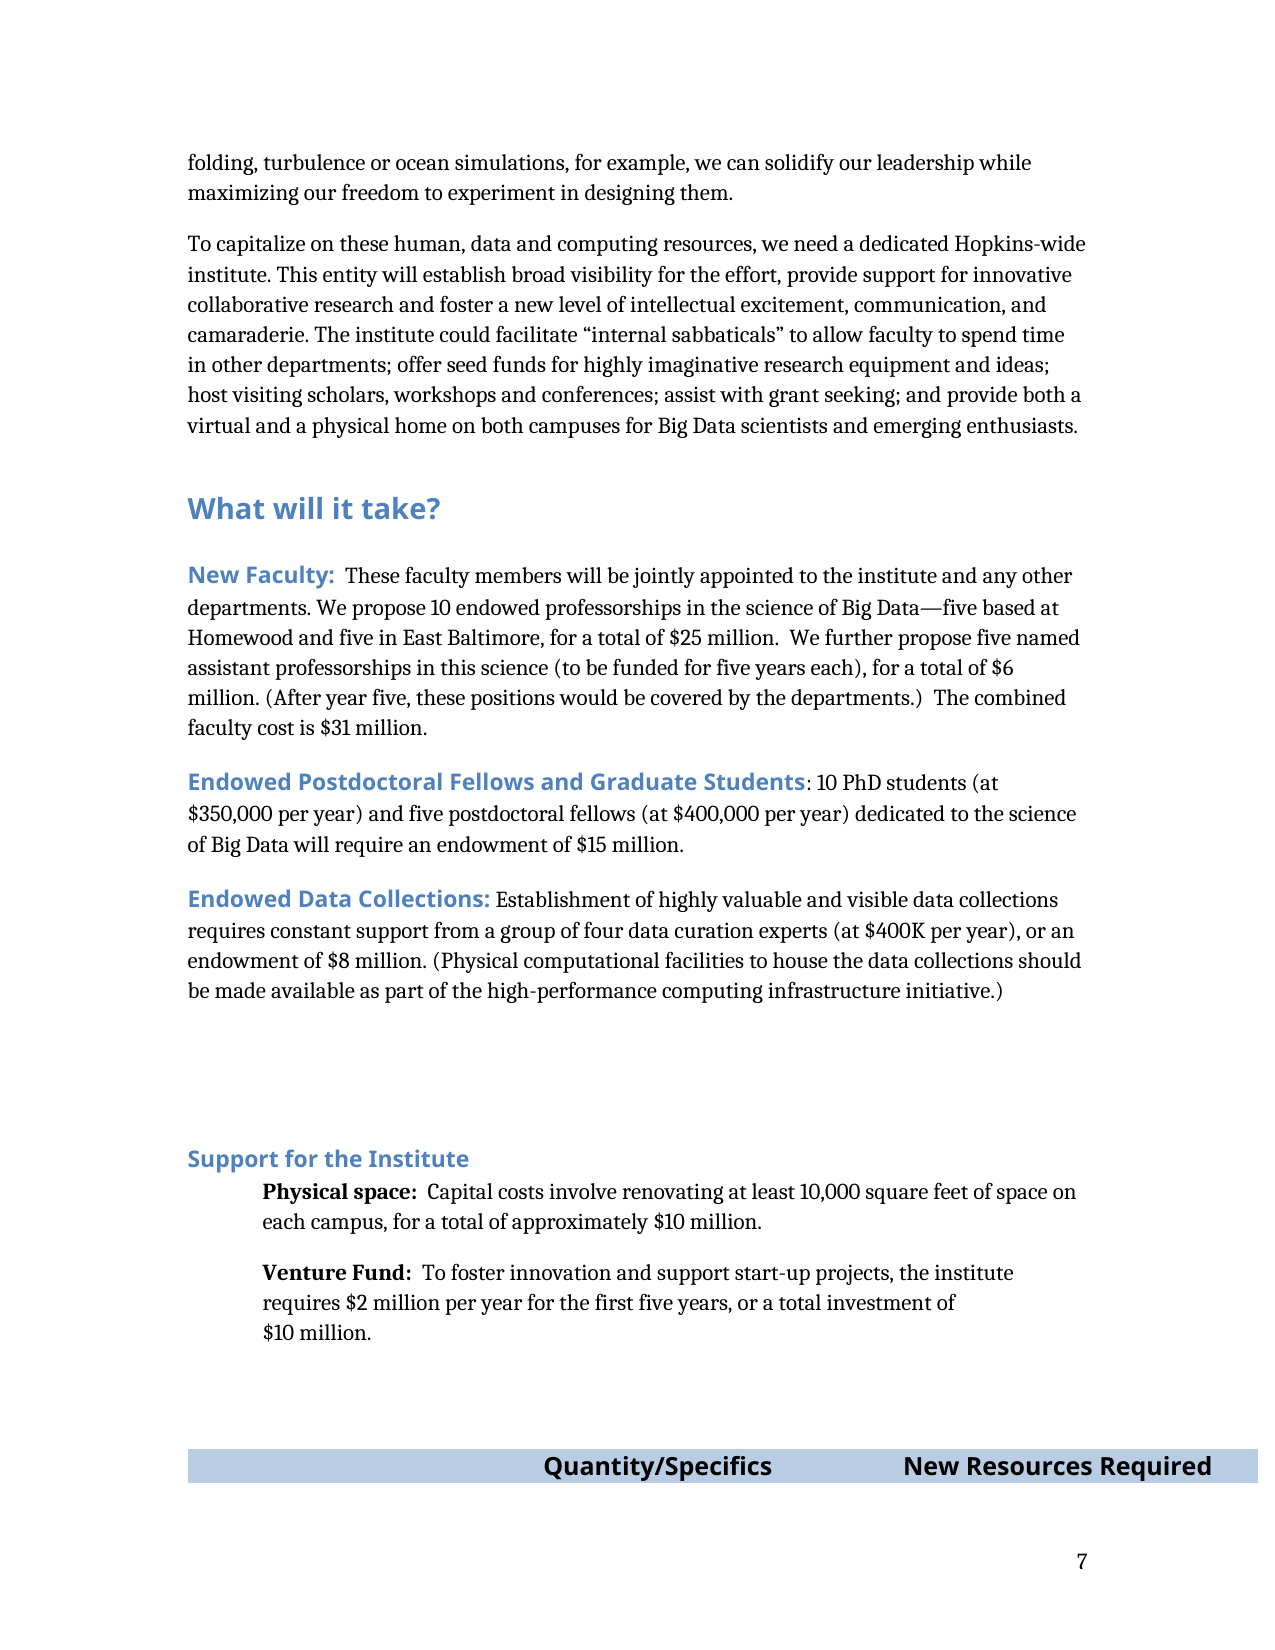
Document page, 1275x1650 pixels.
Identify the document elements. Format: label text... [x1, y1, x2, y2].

subtitle Support for the Institute [187, 1143, 1087, 1174]
table_header [188, 1449, 458, 1483]
table_header New Resources Required [857, 1449, 1258, 1483]
text Physical space: Capital costs involve renovating at least 10,000 square feet of space on each campus, for a total of approximately $10 million. [262, 1178, 1087, 1235]
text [187, 150, 1087, 207]
text Venture Fund: To foster innovation and support start-up projects, the institute requires $2 million per year for the first five years, or a total investment of $10 million. [262, 1260, 1087, 1347]
text Endowed Postdoctoral Fellows and Graduate Students: 10 PhD students (at $350,000 per year) and five postdoctoral fellows (at $400,000 per year) dedicated to the science of Big Data will require an endowment of $15 million. [187, 766, 1087, 858]
text New Faculty: These faculty members will be jointly appointed to the institute and any other departments. We propose 10 endowed professorships in the science of Big Data—five based at Homewood and five in East Baltimore, for a total of $25 million. We further propose five named assistant professorships in this science (to be funded for five years each), for a total of $6 million. (After year five, these positions would be covered by the departments.) The combined faculty cost is $31 million. [187, 559, 1087, 741]
text To capitalize on these human, data and computing resources, we need a dedicated Hopkins-wide institute. This entity will establish broad visibility for the effort, provide support for innovative collaborative research and foster a new level of intellectual excitement, communication, and camaraderie. The institute could facilitate “internal sabbaticals” to allow faculty to spend time in other departments; offer seed funds for highly imaginative research equipment and ideas; host visiting scholars, workshops and conferences; assist with grant seeking; and provide both a virtual and a physical home on both campuses for Big Data scientists and emerging enthusiasts. [187, 231, 1087, 439]
table_header Quantity/Specifics [458, 1449, 857, 1483]
text Endowed Data Collections: Establishment of highly valuable and visible data collections requires constant support from a group of four data curation experts (at $400K per year), or an endowment of $8 million. (Physical computational facilities to house the data collections should be made available as part of the high-performance computing infrastructure initiative.) [187, 882, 1087, 1004]
subtitle What will it take? [187, 488, 1087, 528]
